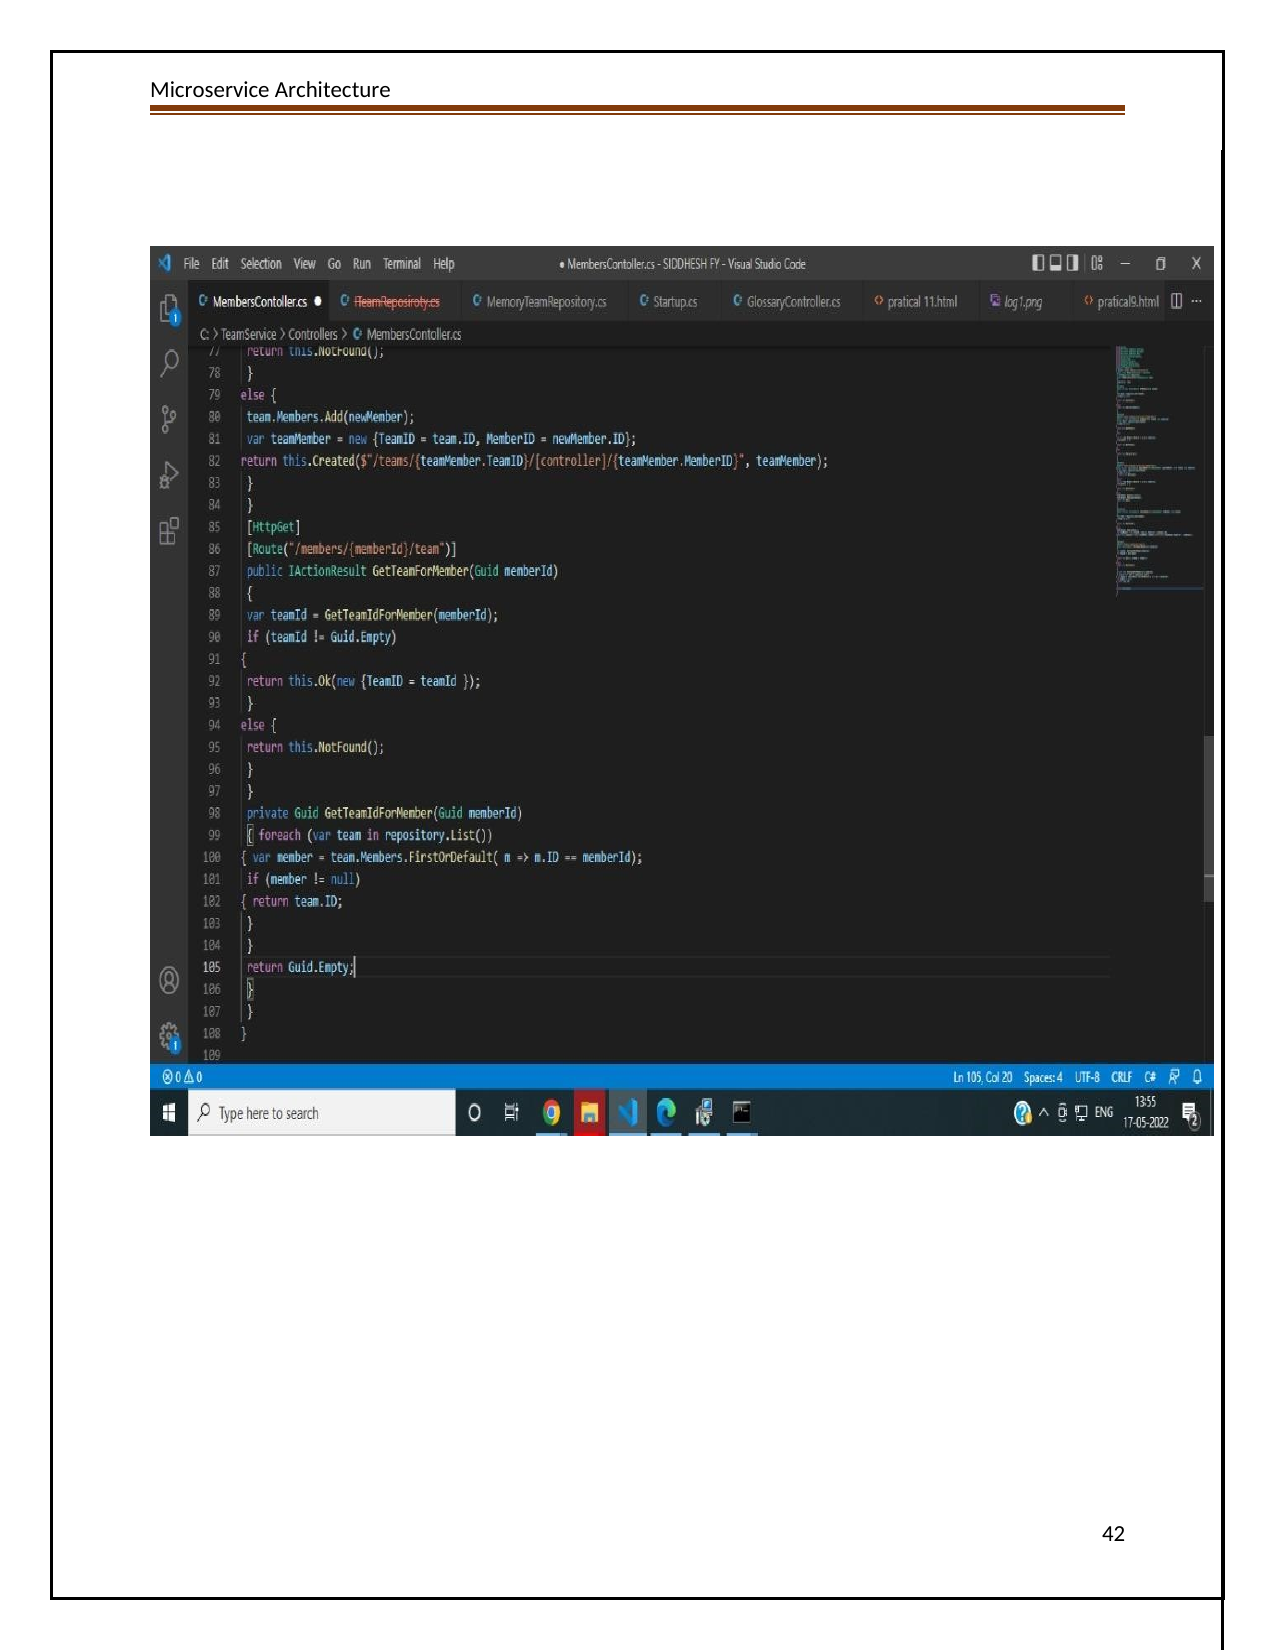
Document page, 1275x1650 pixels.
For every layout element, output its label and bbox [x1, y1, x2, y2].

picture [150, 246, 1214, 1136]
